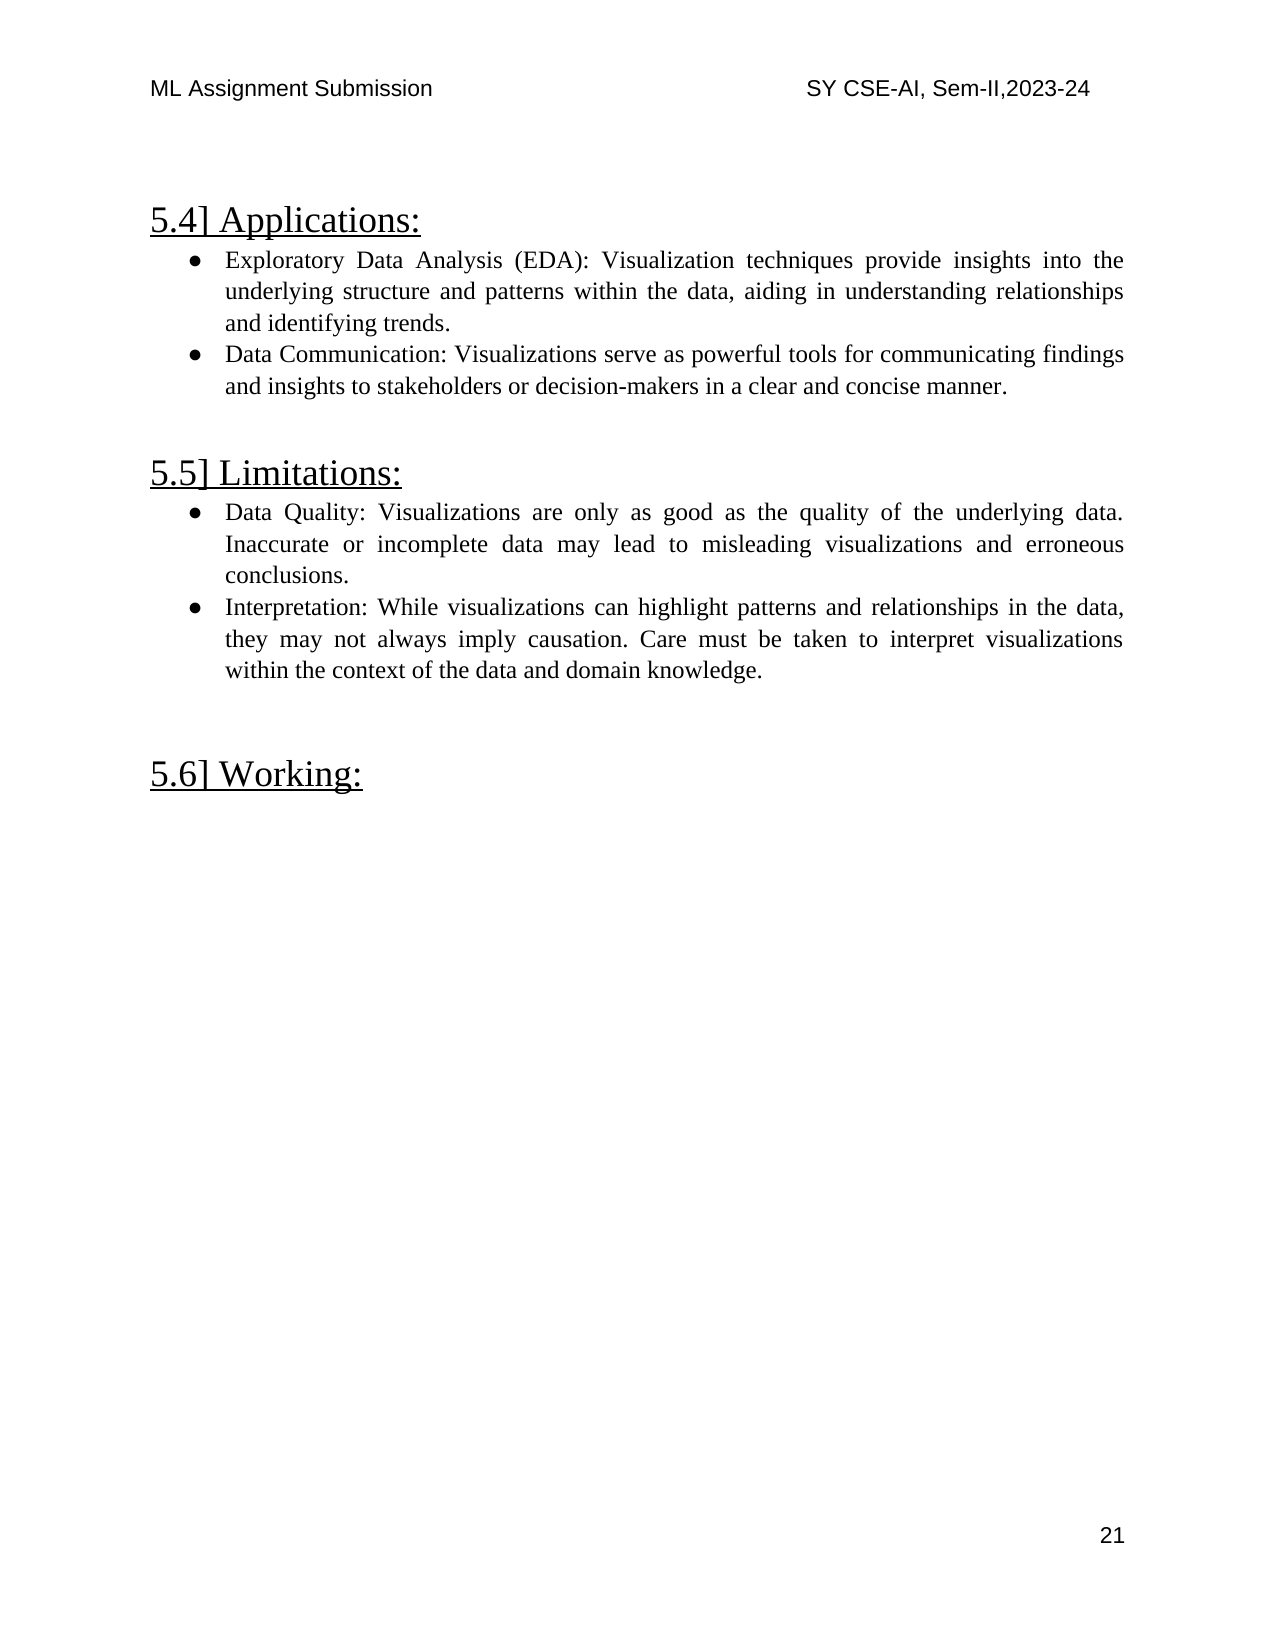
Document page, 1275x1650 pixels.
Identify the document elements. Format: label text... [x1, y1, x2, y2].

list Interpretation: While visualizations can highlight patterns and relationships in the data, they may not always imply causation. Care must be taken to interpret visualizations within the context of the data and domain knowledge. [187, 592, 1125, 684]
text 5.4] Applications: [150, 197, 1125, 241]
list Data Communication: Visualizations serve as powerful tools for communicating findings and insights to stakeholders or decision-makers in a clear and concise manner. [187, 339, 1125, 400]
text 5.5] Limitations: [150, 450, 1125, 493]
list Data Quality: Visualizations are only as good as the quality of the underlying data. Inaccurate or incomplete data may lead to misleading visualizations and erroneous conclusions. [187, 497, 1125, 589]
text 5.6] Working: [150, 751, 1125, 794]
list Exploratory Data Analysis (EDA): Visualization techniques provide insights into the underlying structure and patterns within the data, aiding in understanding relationships and identifying trends. [187, 245, 1125, 337]
